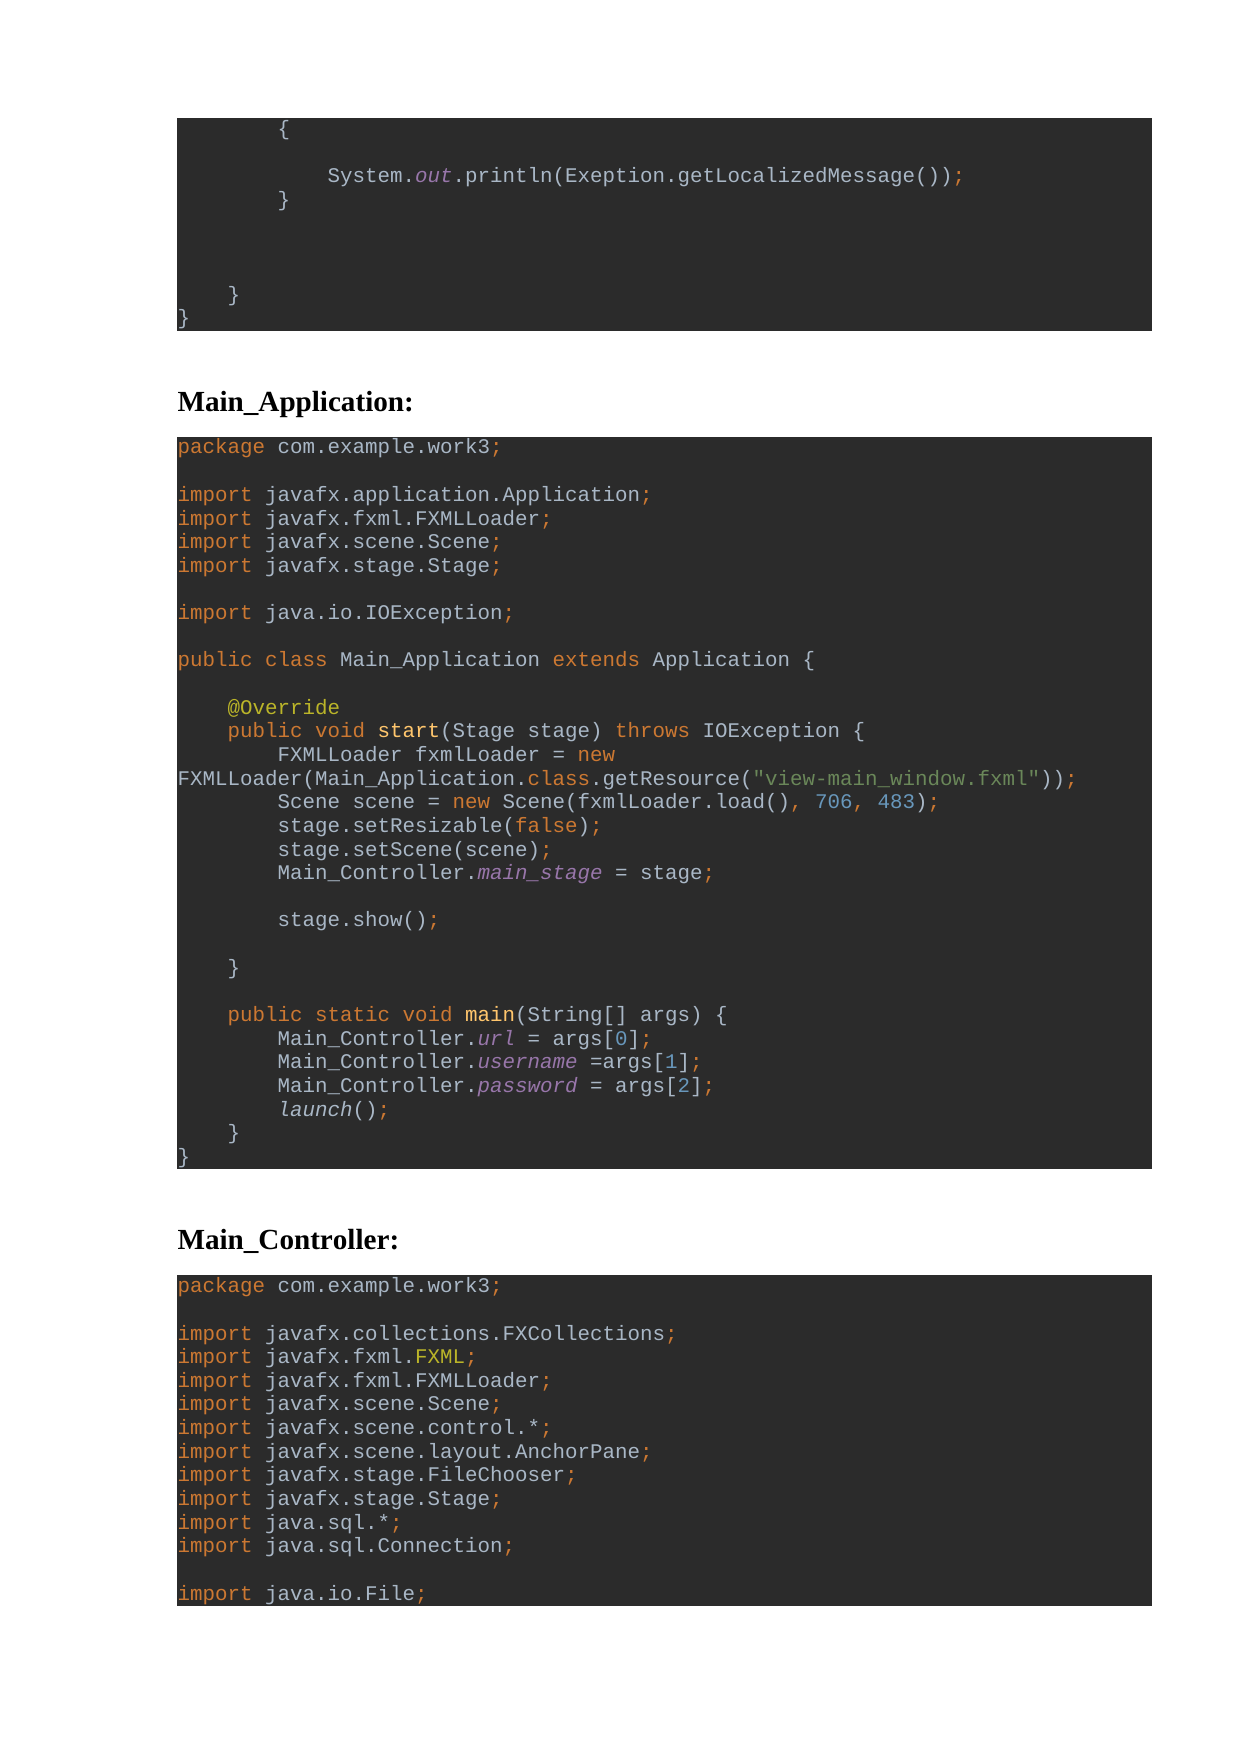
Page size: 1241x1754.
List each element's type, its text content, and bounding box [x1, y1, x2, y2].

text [177, 118, 1152, 331]
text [177, 1275, 1152, 1606]
text Main_Controller: [177, 1222, 1152, 1256]
text Main_Application: [177, 384, 1152, 417]
text package com.example.work3; import javafx.application.Application; import javafx.fxml.FXMLLoader; import javafx.scene.Scene; import javafx.stage.Stage; import java.io.IOException; public class Main_Application extends Application { @Override public void start(Stage stage) throws IOException { FXMLLoader fxmlLoader = new FXMLLoader(Main_Application.class.getResource("view-main_window.fxml")); Scene scene = new Scene(fxmlLoader.load(), 706, 483); stage.setResizable(false); stage.setScene(scene); Main_Controller.main_stage = stage; stage.show(); } public static void main(String[] args) { Main_Controller.url = args[0]; Main_Controller.username =args[1]; Main_Controller.password = args[2]; launch(); } } [177, 437, 1152, 1169]
